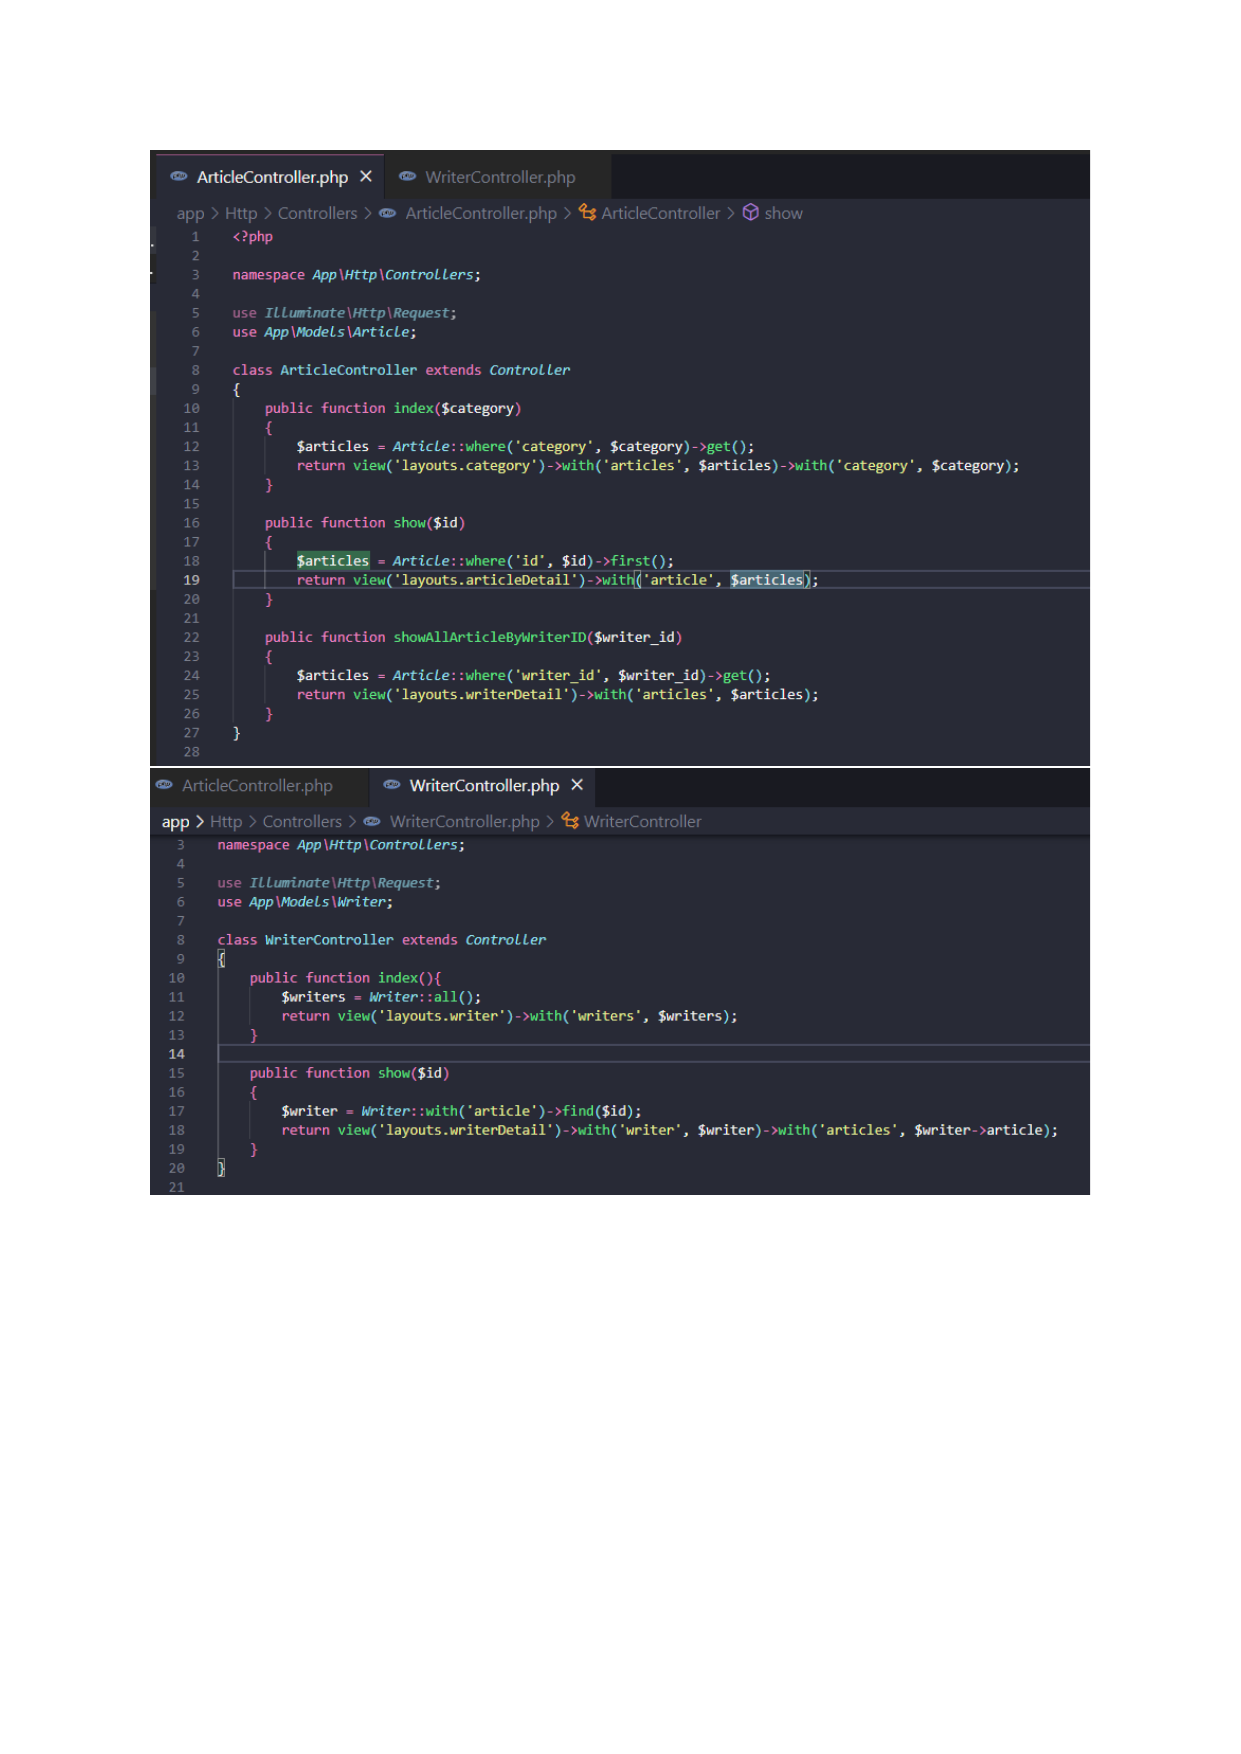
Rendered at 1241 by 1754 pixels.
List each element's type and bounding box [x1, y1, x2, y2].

picture [150, 768, 1091, 1195]
picture [150, 150, 1091, 766]
